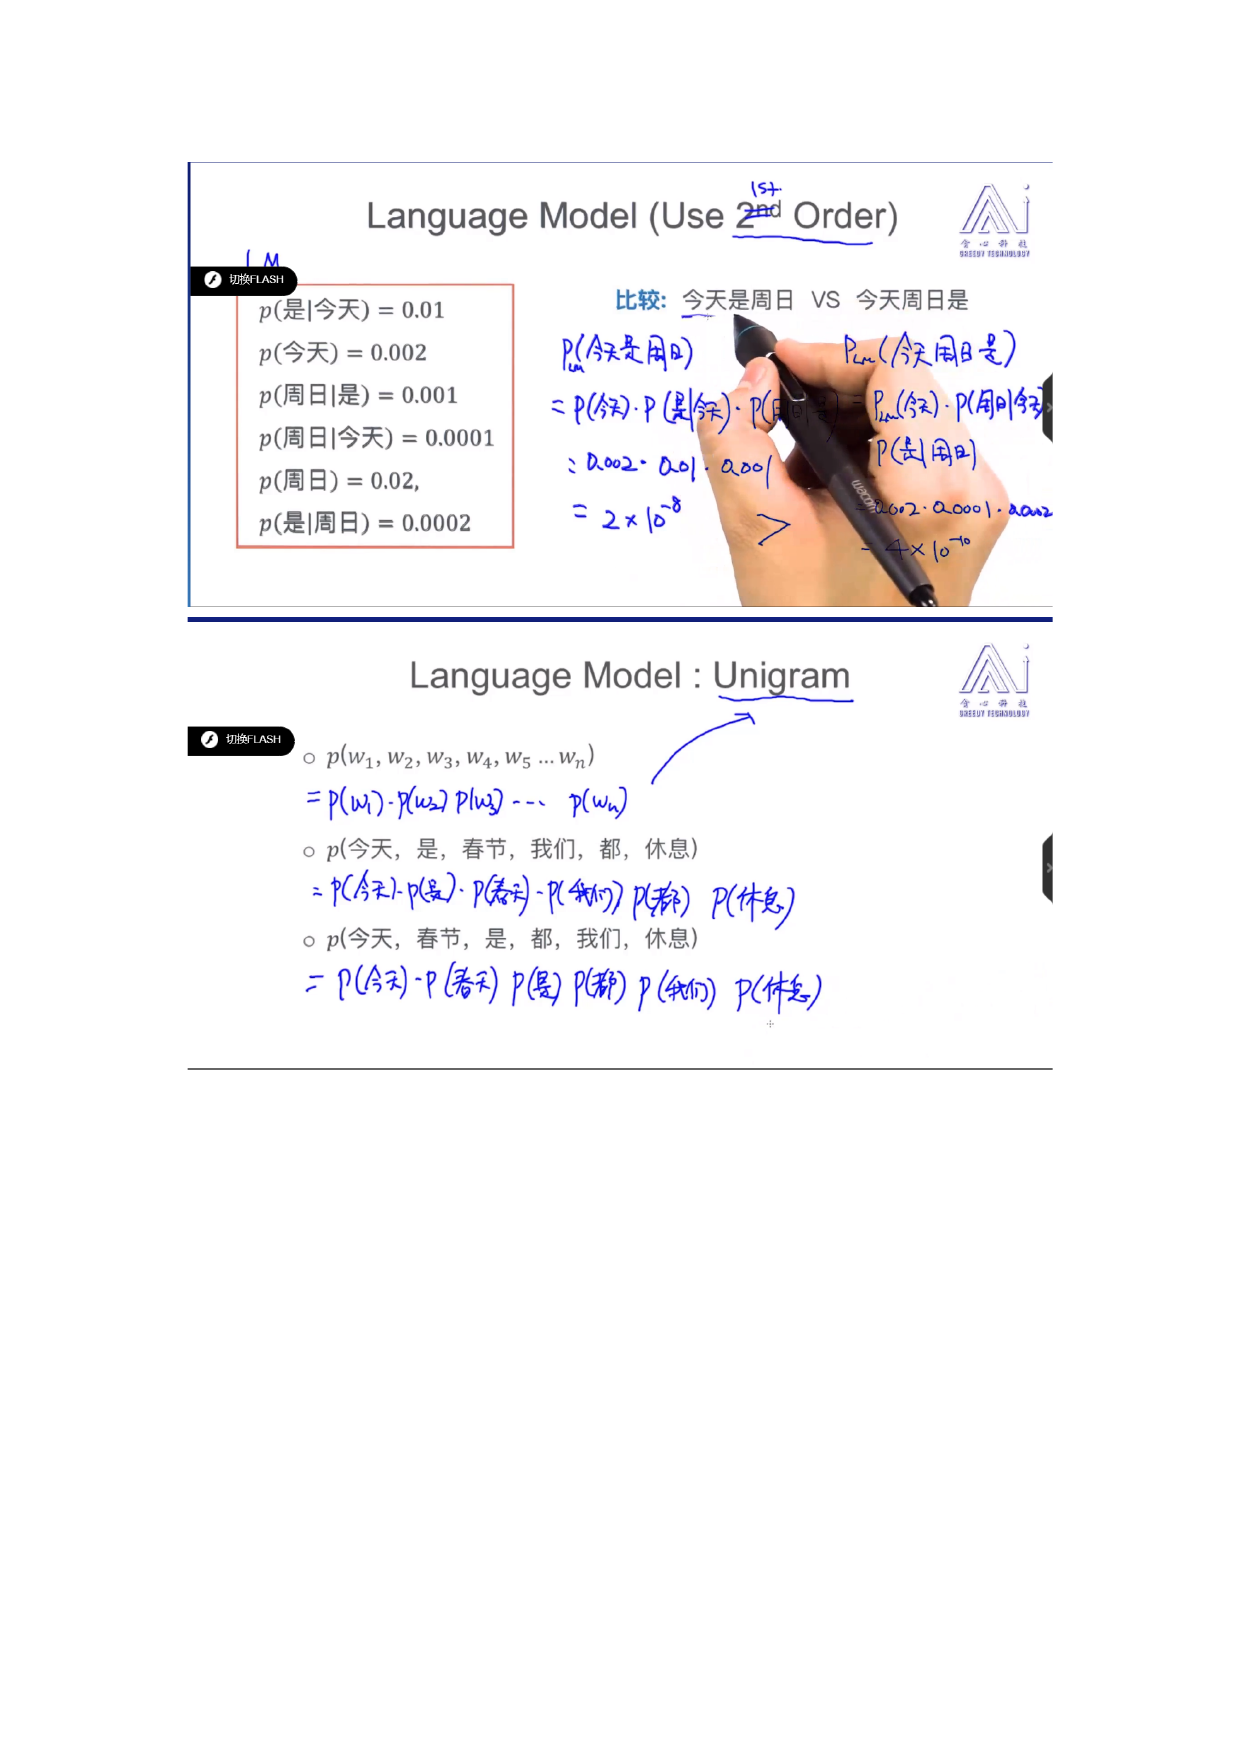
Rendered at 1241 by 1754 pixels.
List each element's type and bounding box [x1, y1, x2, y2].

picture [187, 617, 1053, 1070]
picture [187, 162, 1053, 607]
